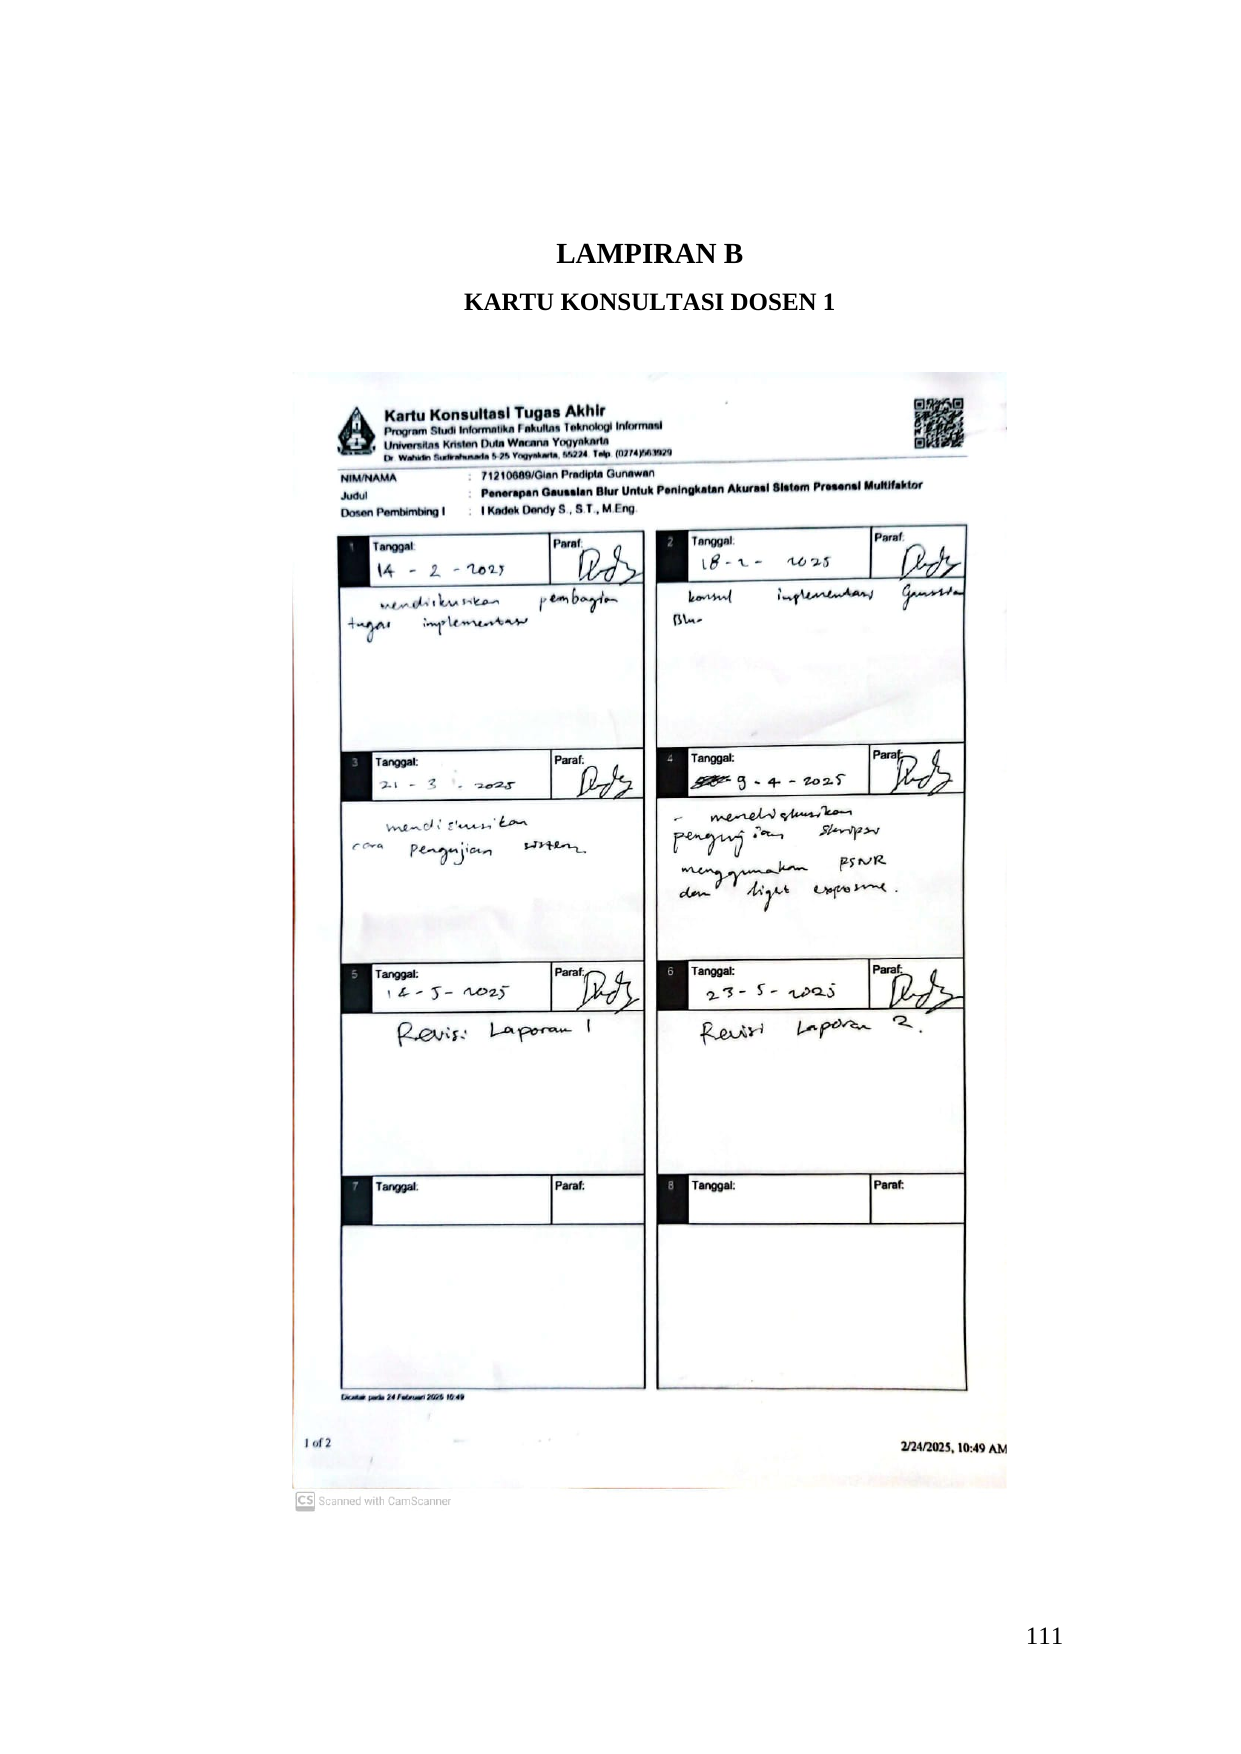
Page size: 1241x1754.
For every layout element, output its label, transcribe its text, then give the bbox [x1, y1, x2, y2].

text KARTU KONSULTASI DOSEN 1 [236, 287, 1063, 315]
subtitle LAMPIRAN B [236, 236, 1063, 270]
picture [292, 372, 1007, 1514]
